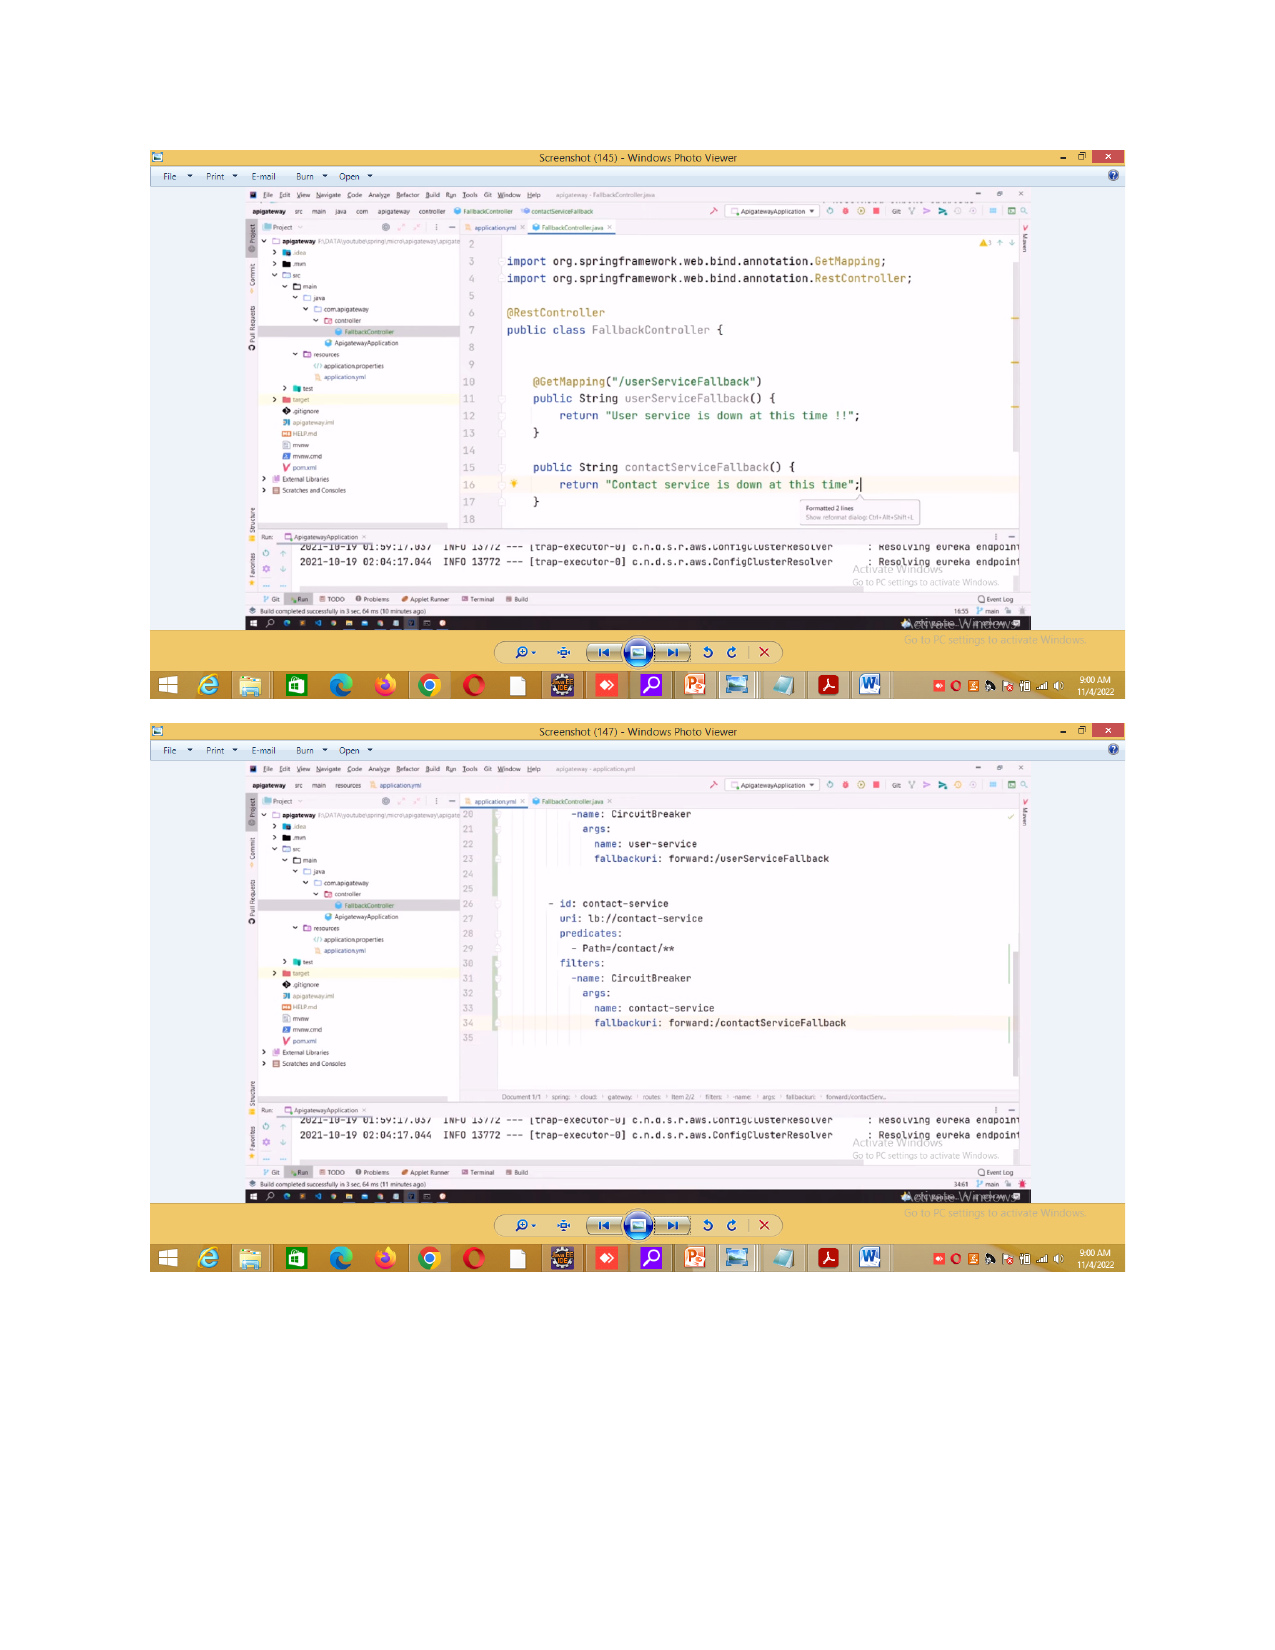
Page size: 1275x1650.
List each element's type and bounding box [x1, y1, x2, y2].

picture [150, 723, 1125, 1272]
picture [150, 150, 1125, 699]
